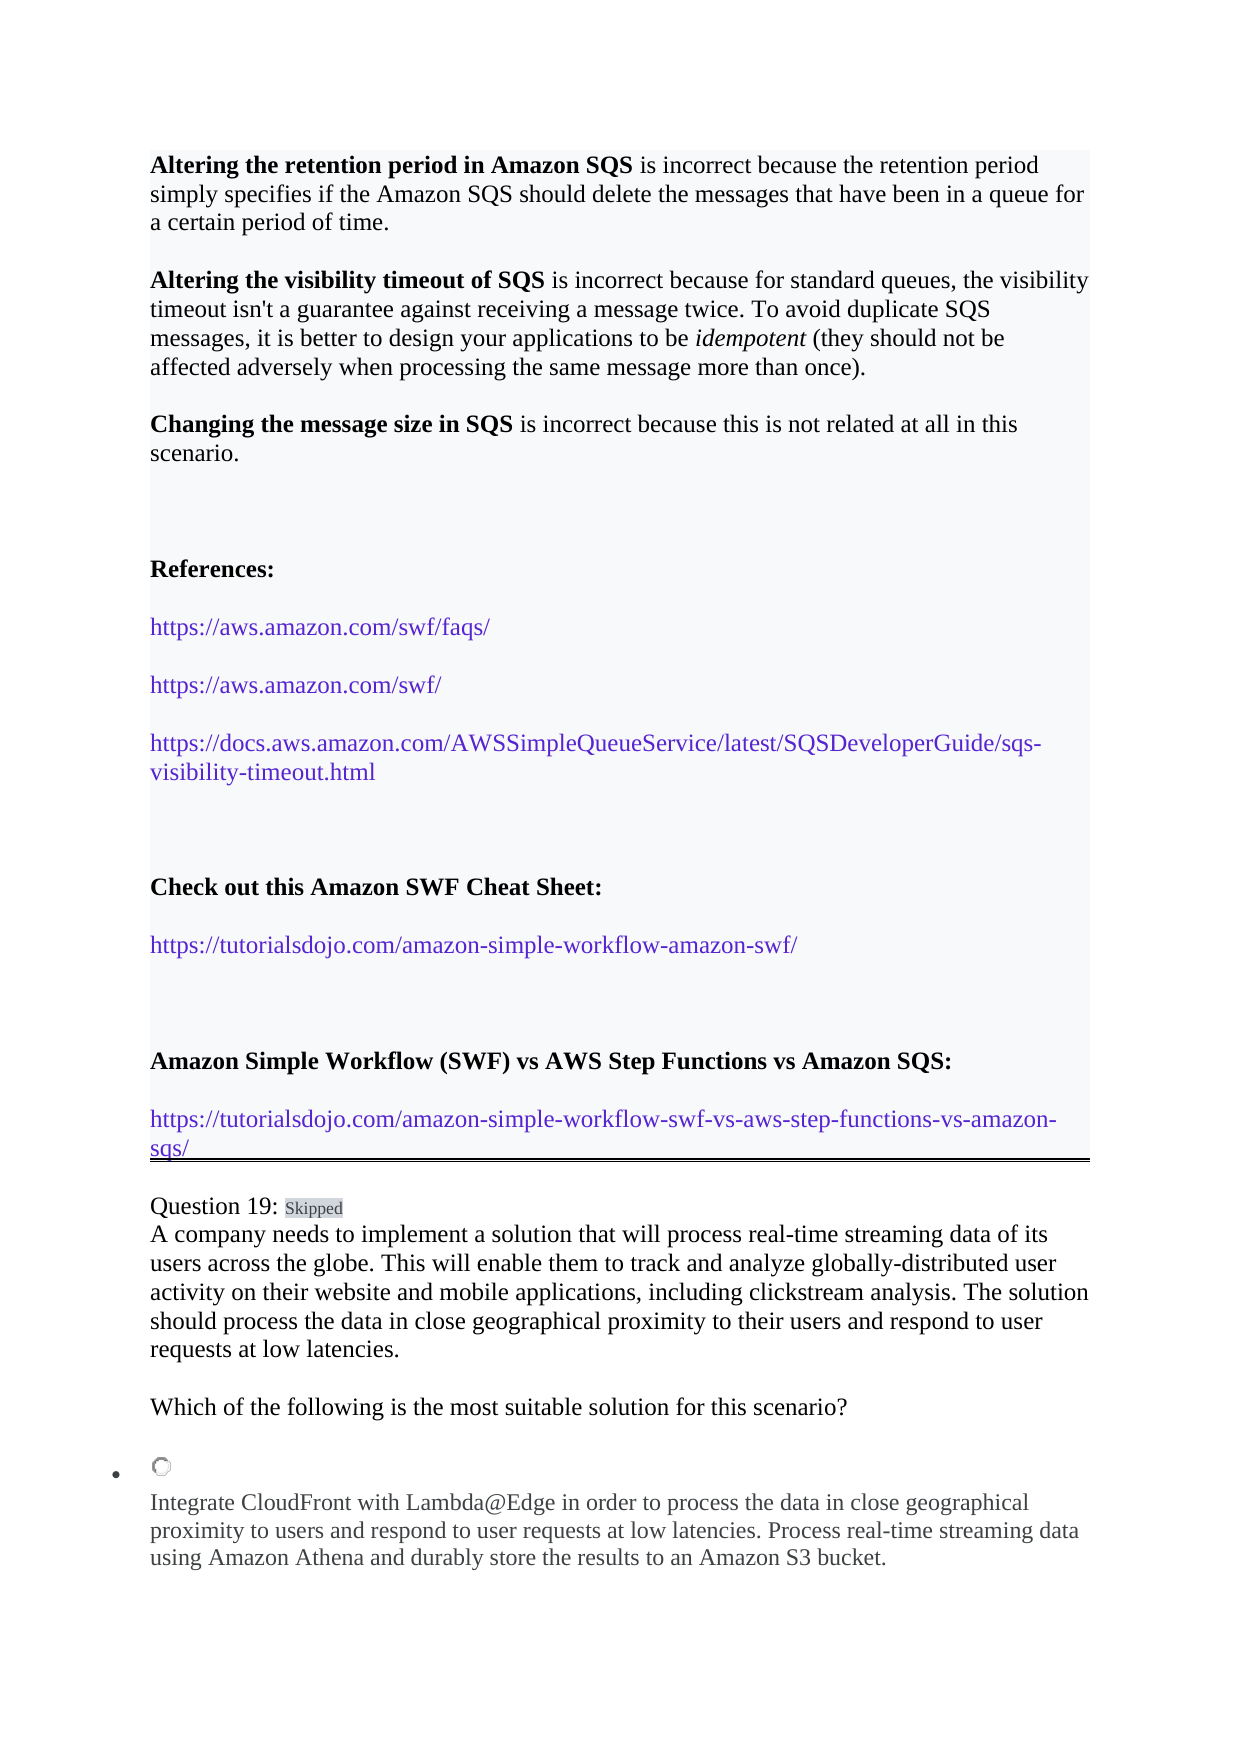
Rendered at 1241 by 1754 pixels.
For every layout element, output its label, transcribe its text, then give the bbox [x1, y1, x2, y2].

list ​ [112, 1450, 1090, 1488]
text Integrate CloudFront with Lambda@Edge in order to process the data in close geographical proximity to users and respond to user requests at low latencies. Process real-time streaming data using Amazon Athena and durably store the results to an Amazon S3 bucket. [150, 1488, 1090, 1571]
text https://aws.amazon.com/swf/faqs/ [150, 612, 1090, 641]
text References: [150, 554, 1090, 583]
text https://tutorialsdojo.com/amazon-simple-workflow-amazon-swf/ [150, 930, 1090, 959]
text Altering the visibility timeout of SQS is incorrect because for standard queues, the visibility timeout isn't a guarantee against receiving a message twice. To avoid duplicate SQS messages, it is better to design your applications to be idempotent (they should not be affected adversely when processing the same message more than once). [150, 265, 1090, 380]
text Amazon Simple Workflow (SWF) vs AWS Step Functions vs Amazon SQS: [150, 1046, 1090, 1075]
text Which of the following is the most suitable solution for this scenario? [150, 1392, 1090, 1421]
text https://tutorialsdojo.com/amazon-simple-workflow-swf-vs-aws-step-functions-vs-amazon-sqs/ [150, 1104, 1090, 1158]
text A company needs to implement a solution that will process real-time streaming data of its users across the globe. This will enable them to track and analyze globally-distributed user activity on their website and mobile applications, including clickstream analysis. The solution should process the data in close geographical proximity to their users and respond to user requests at low latencies. [150, 1219, 1090, 1363]
text Question 19: Skipped [150, 1191, 1090, 1219]
text https://aws.amazon.com/swf/ [150, 670, 1090, 699]
text Check out this Amazon SWF Cheat Sheet: [150, 872, 1090, 901]
text Changing the message size in SQS is incorrect because this is not related at all in this scenario. [150, 409, 1090, 467]
text https://docs.aws.amazon.com/AWSSimpleQueueService/latest/SQSDeveloperGuide/sqs-visibility-timeout.html [150, 728, 1090, 785]
text Altering the retention period in Amazon SQS is incorrect because the retention period simply specifies if the Amazon SQS should delete the messages that have been in a queue for a certain period of time. [150, 150, 1090, 236]
